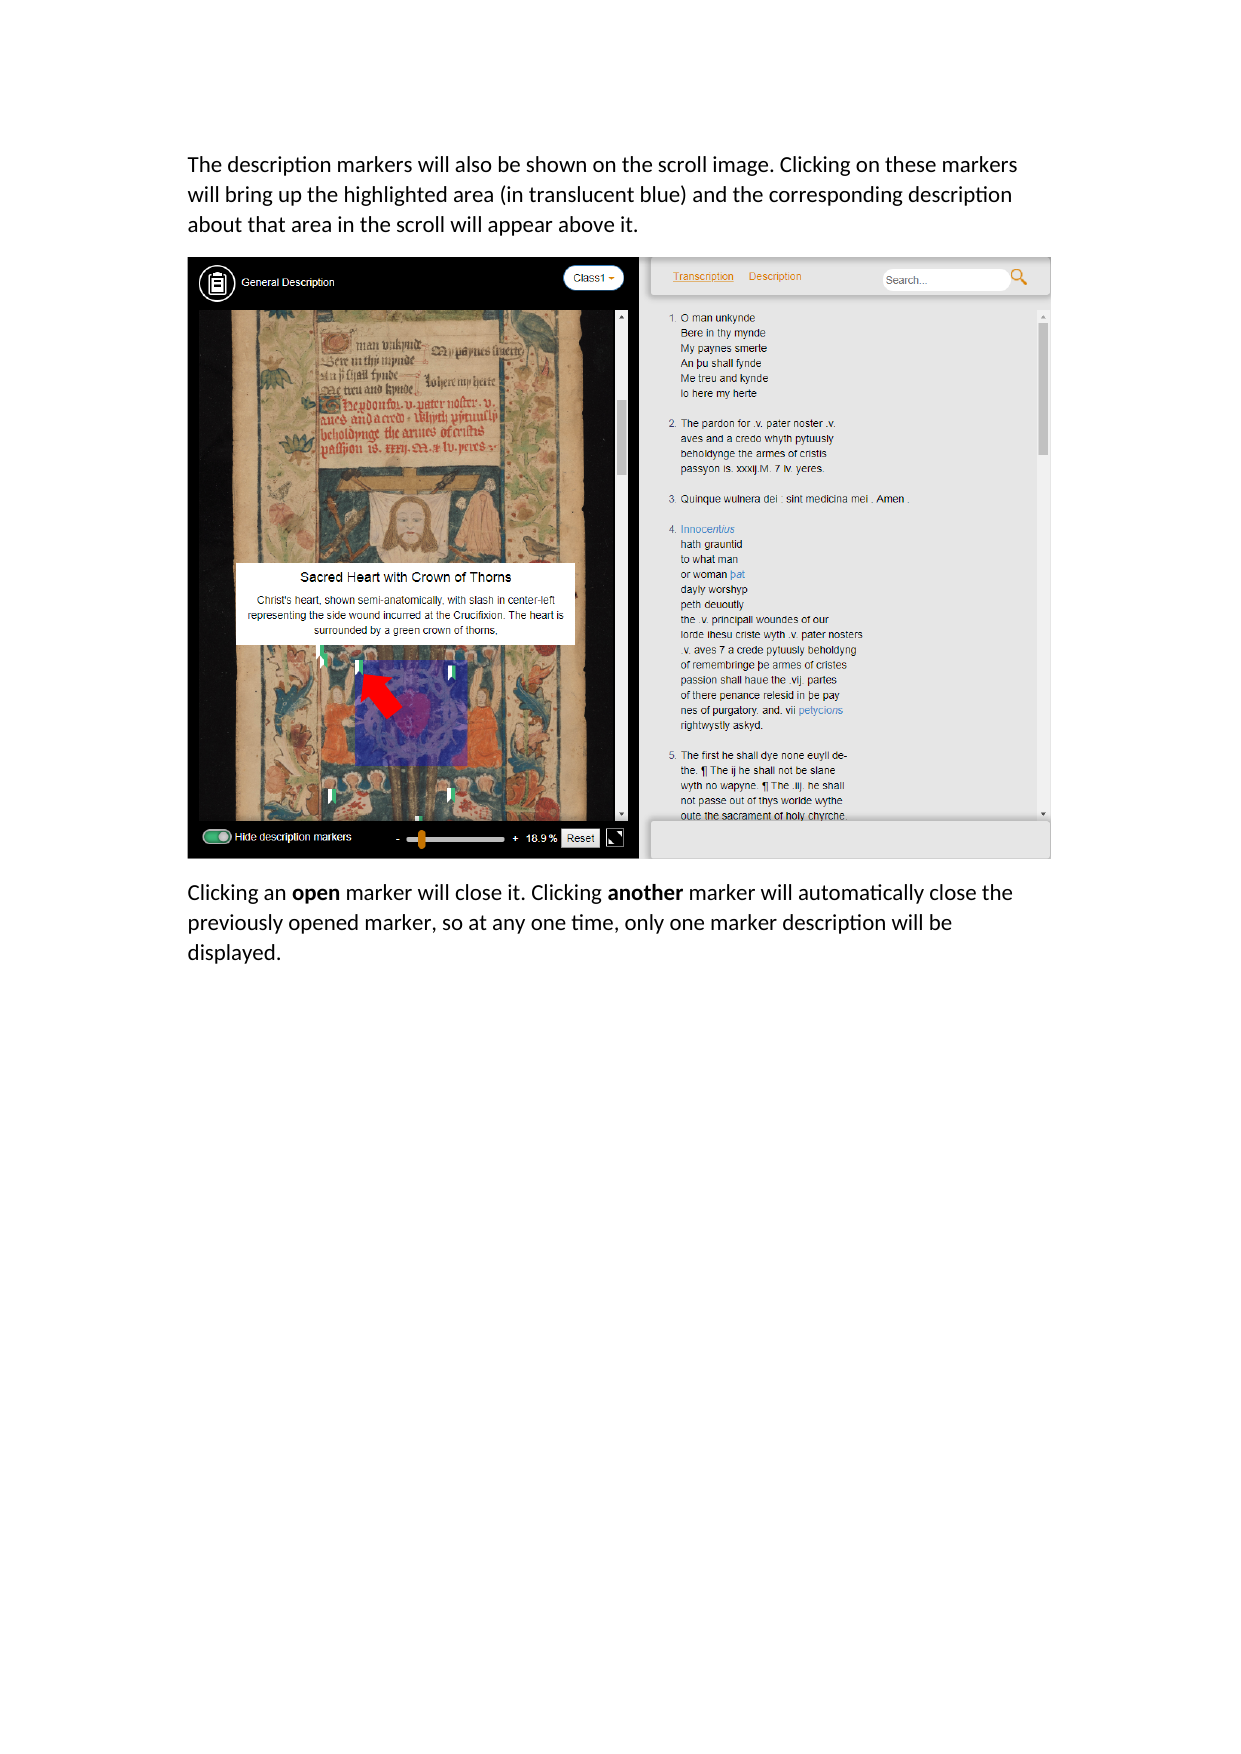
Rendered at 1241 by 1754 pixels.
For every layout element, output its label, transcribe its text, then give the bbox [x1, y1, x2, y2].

picture [187, 257, 1051, 859]
text Clicking an open marker will close it. Clicking another marker will automatically close the previously opened marker, so at any one time, only one marker description will be displayed. [187, 878, 1053, 966]
text The description markers will also be shown on the scroll image. Clicking on these markers will bring up the highlighted area (in translucent blue) and the corresponding description about that area in the scroll will appear above it. [187, 150, 1053, 238]
